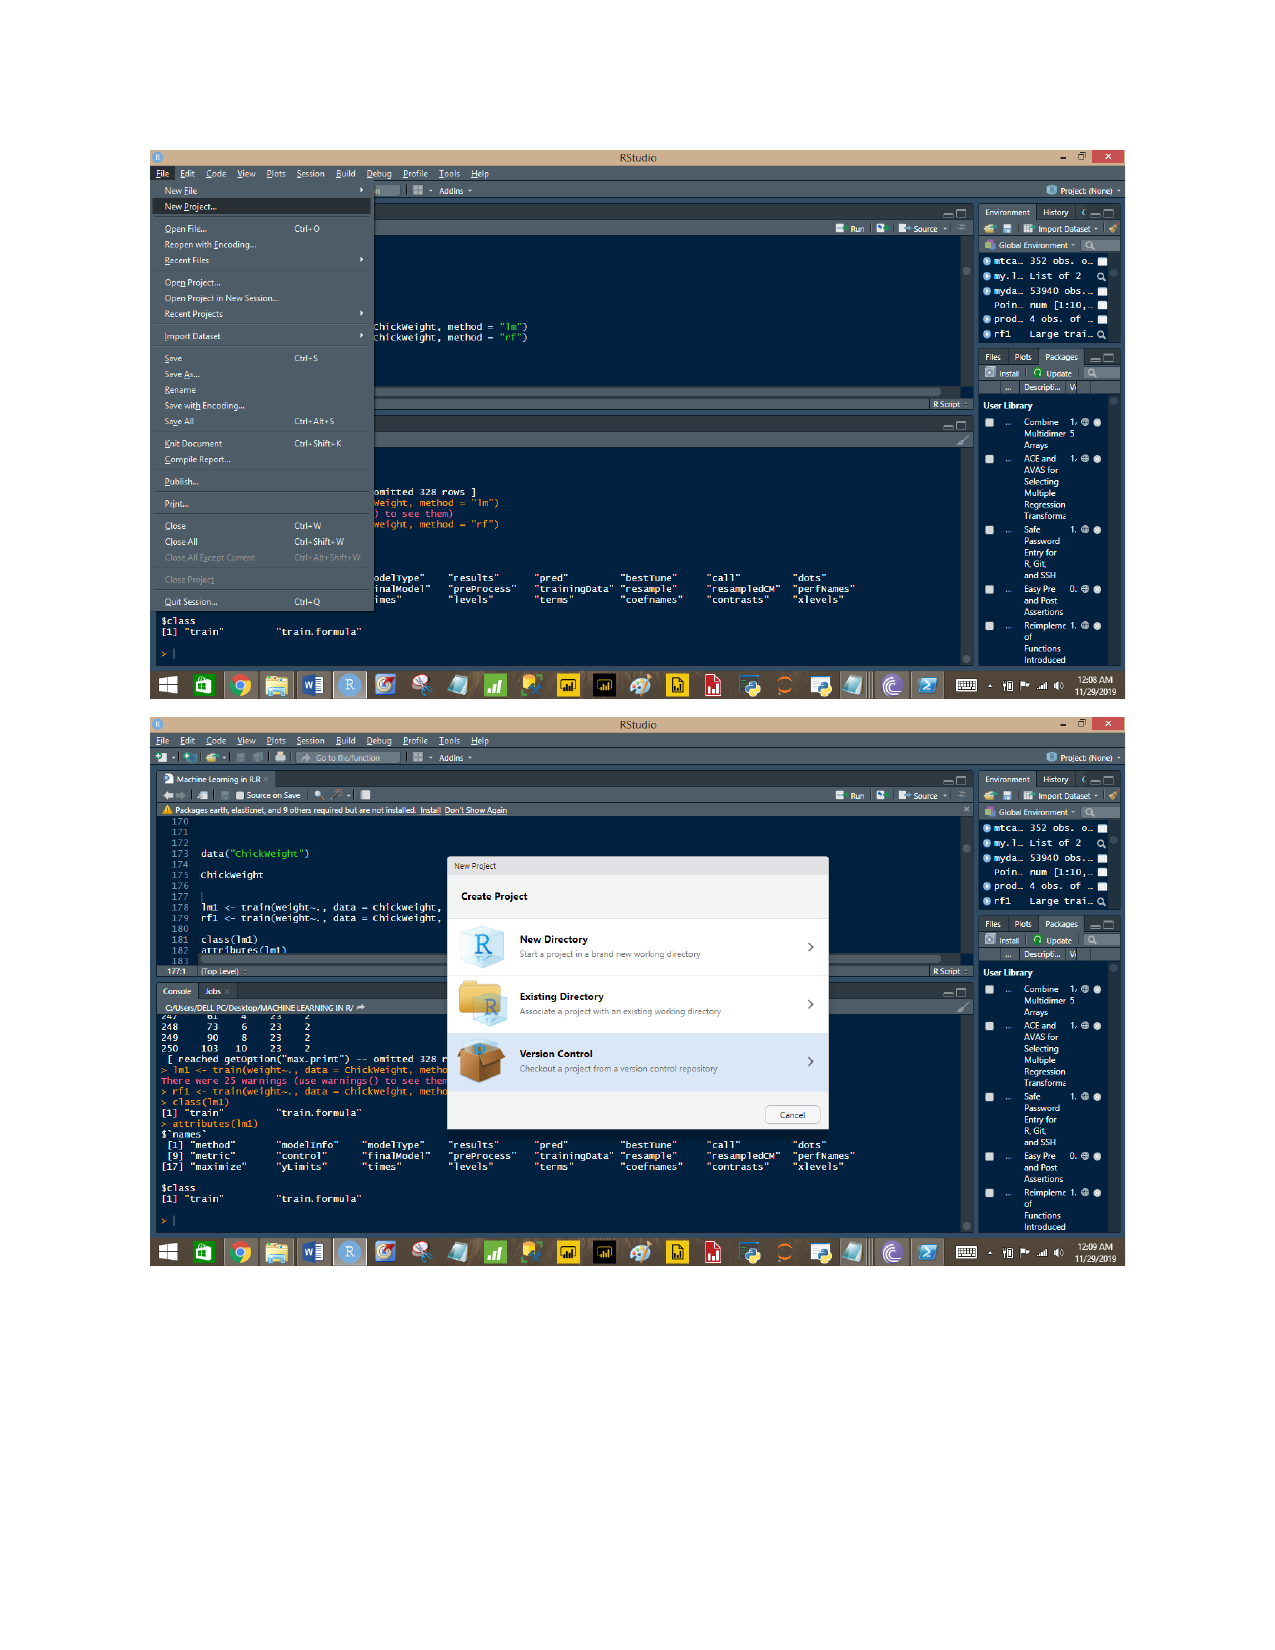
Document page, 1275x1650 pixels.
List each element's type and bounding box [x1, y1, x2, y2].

picture [150, 150, 1125, 699]
picture [150, 717, 1125, 1266]
